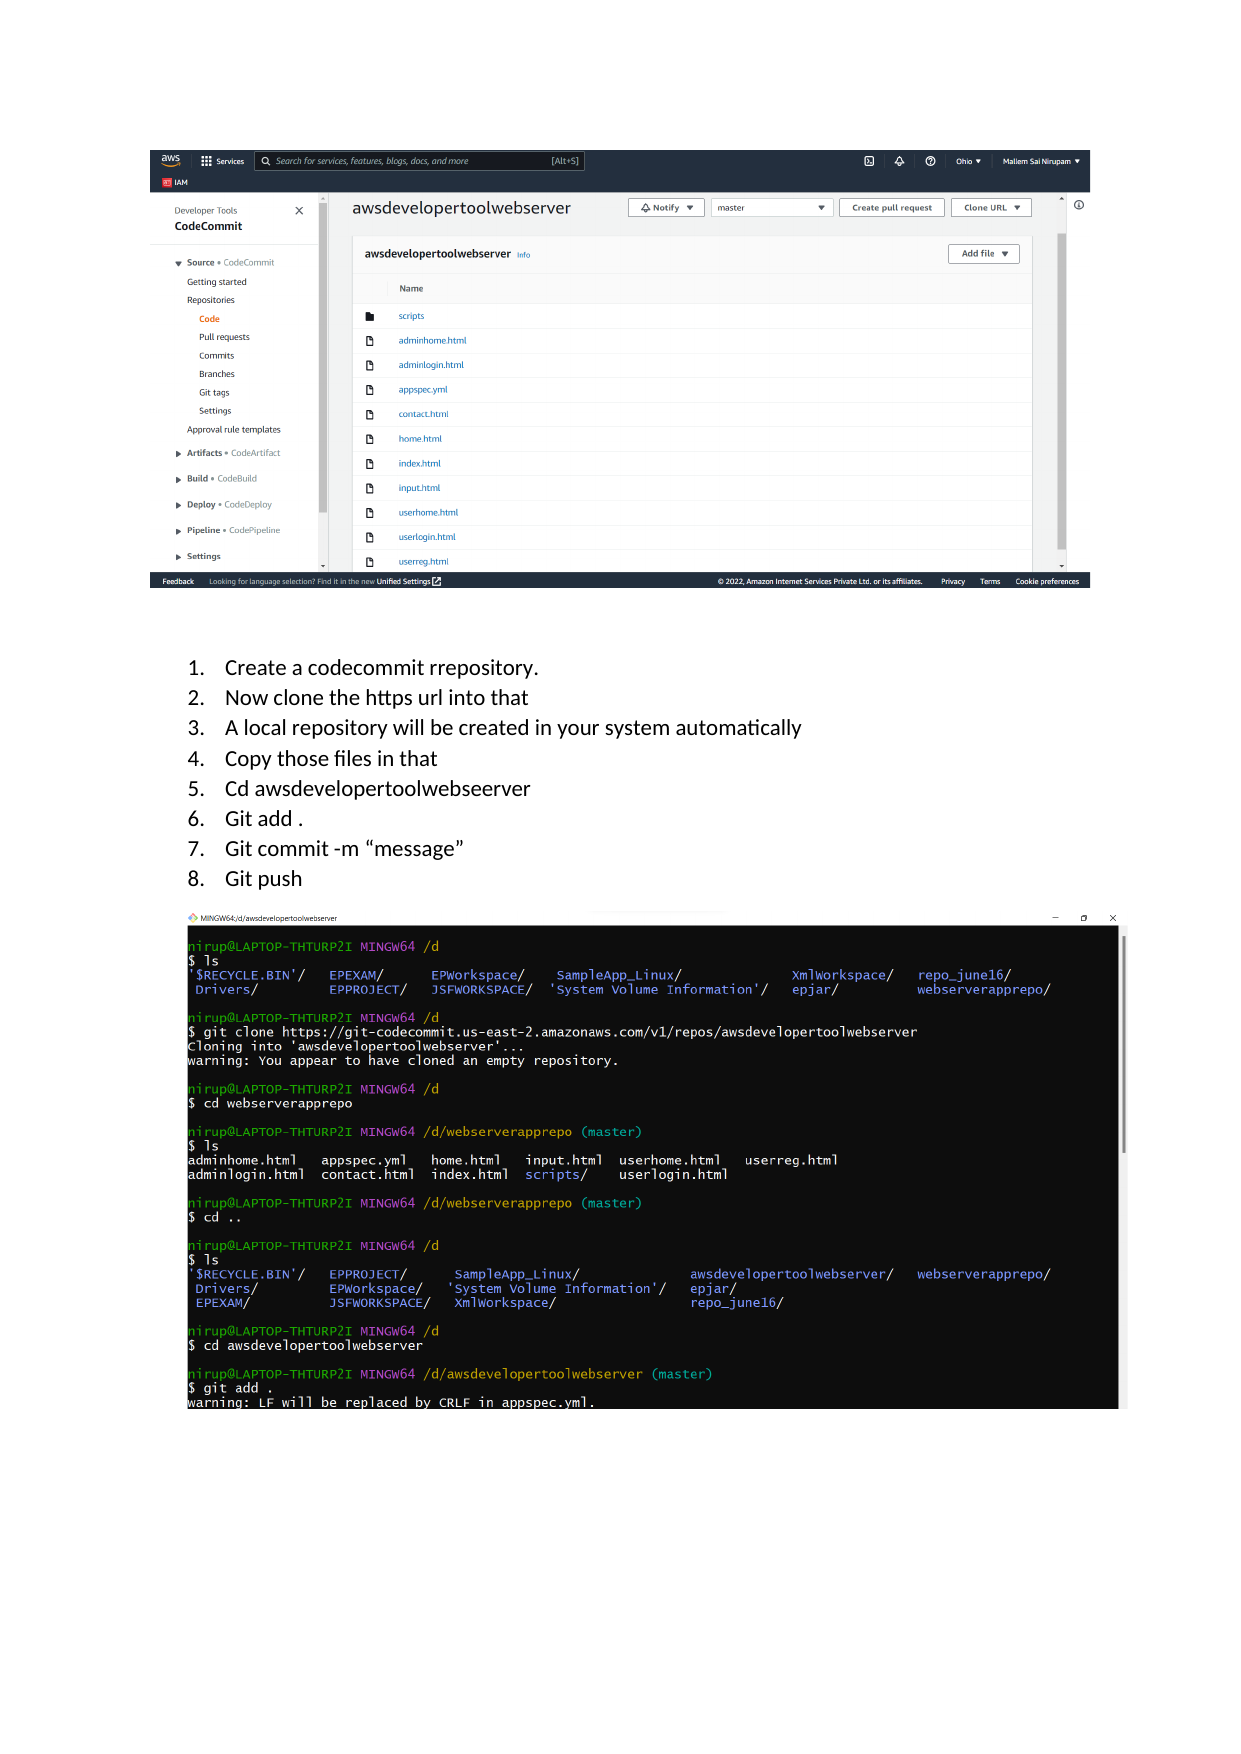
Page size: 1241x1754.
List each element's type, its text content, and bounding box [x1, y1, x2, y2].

picture [150, 150, 1091, 588]
list Git add . [187, 804, 1090, 832]
list A local repository will be created in your system automatically [187, 713, 1090, 741]
list Cd awsdevelopertoolwebseerver [187, 774, 1090, 802]
list Git push [187, 864, 1090, 892]
list Copy those files in that [187, 744, 1090, 772]
list Git commit -m “message” [187, 834, 1090, 862]
picture [187, 911, 1128, 1409]
list Create a codecommit rrepository. [187, 653, 1090, 681]
list Now clone the https url into that [187, 683, 1090, 711]
